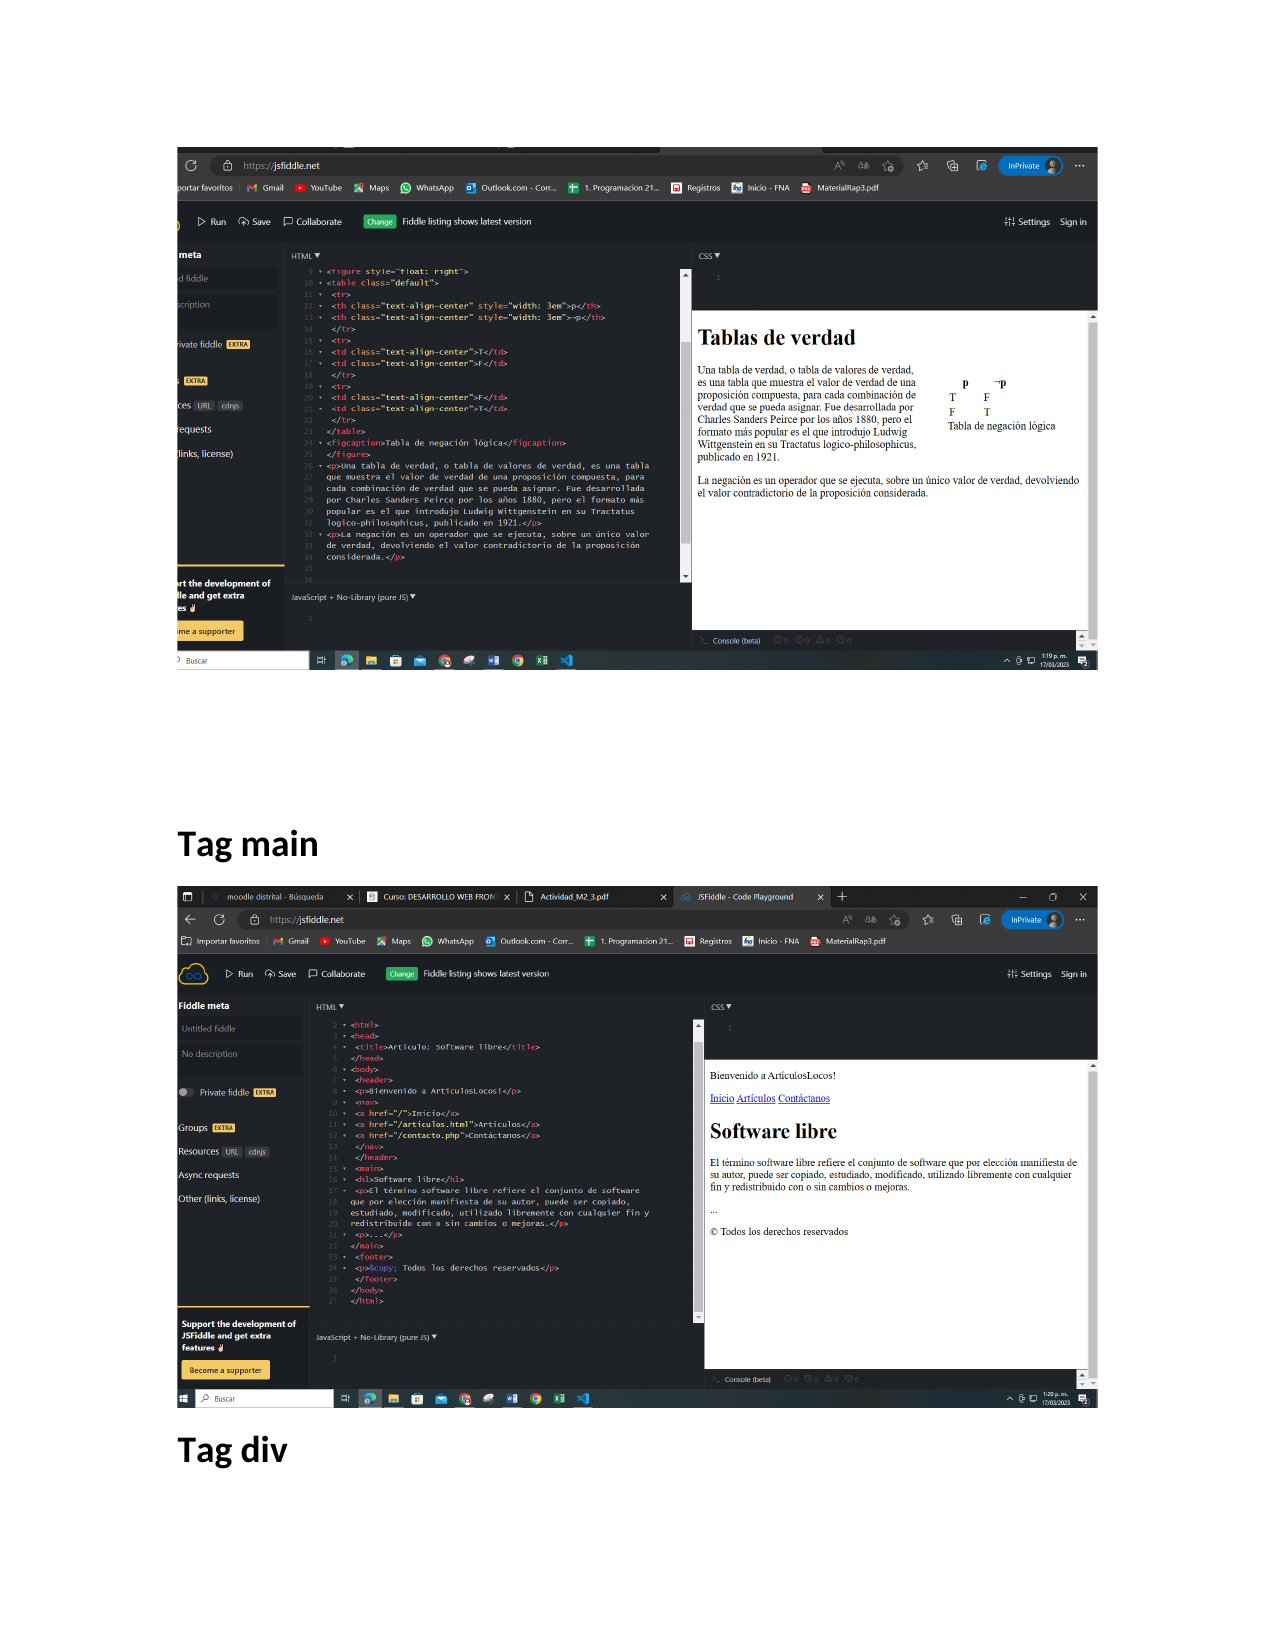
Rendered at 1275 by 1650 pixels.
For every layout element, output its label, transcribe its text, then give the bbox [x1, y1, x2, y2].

text Tag div [177, 1426, 1098, 1472]
picture [177, 886, 1098, 1408]
text Tag main [177, 820, 1098, 866]
picture [177, 147, 1098, 670]
